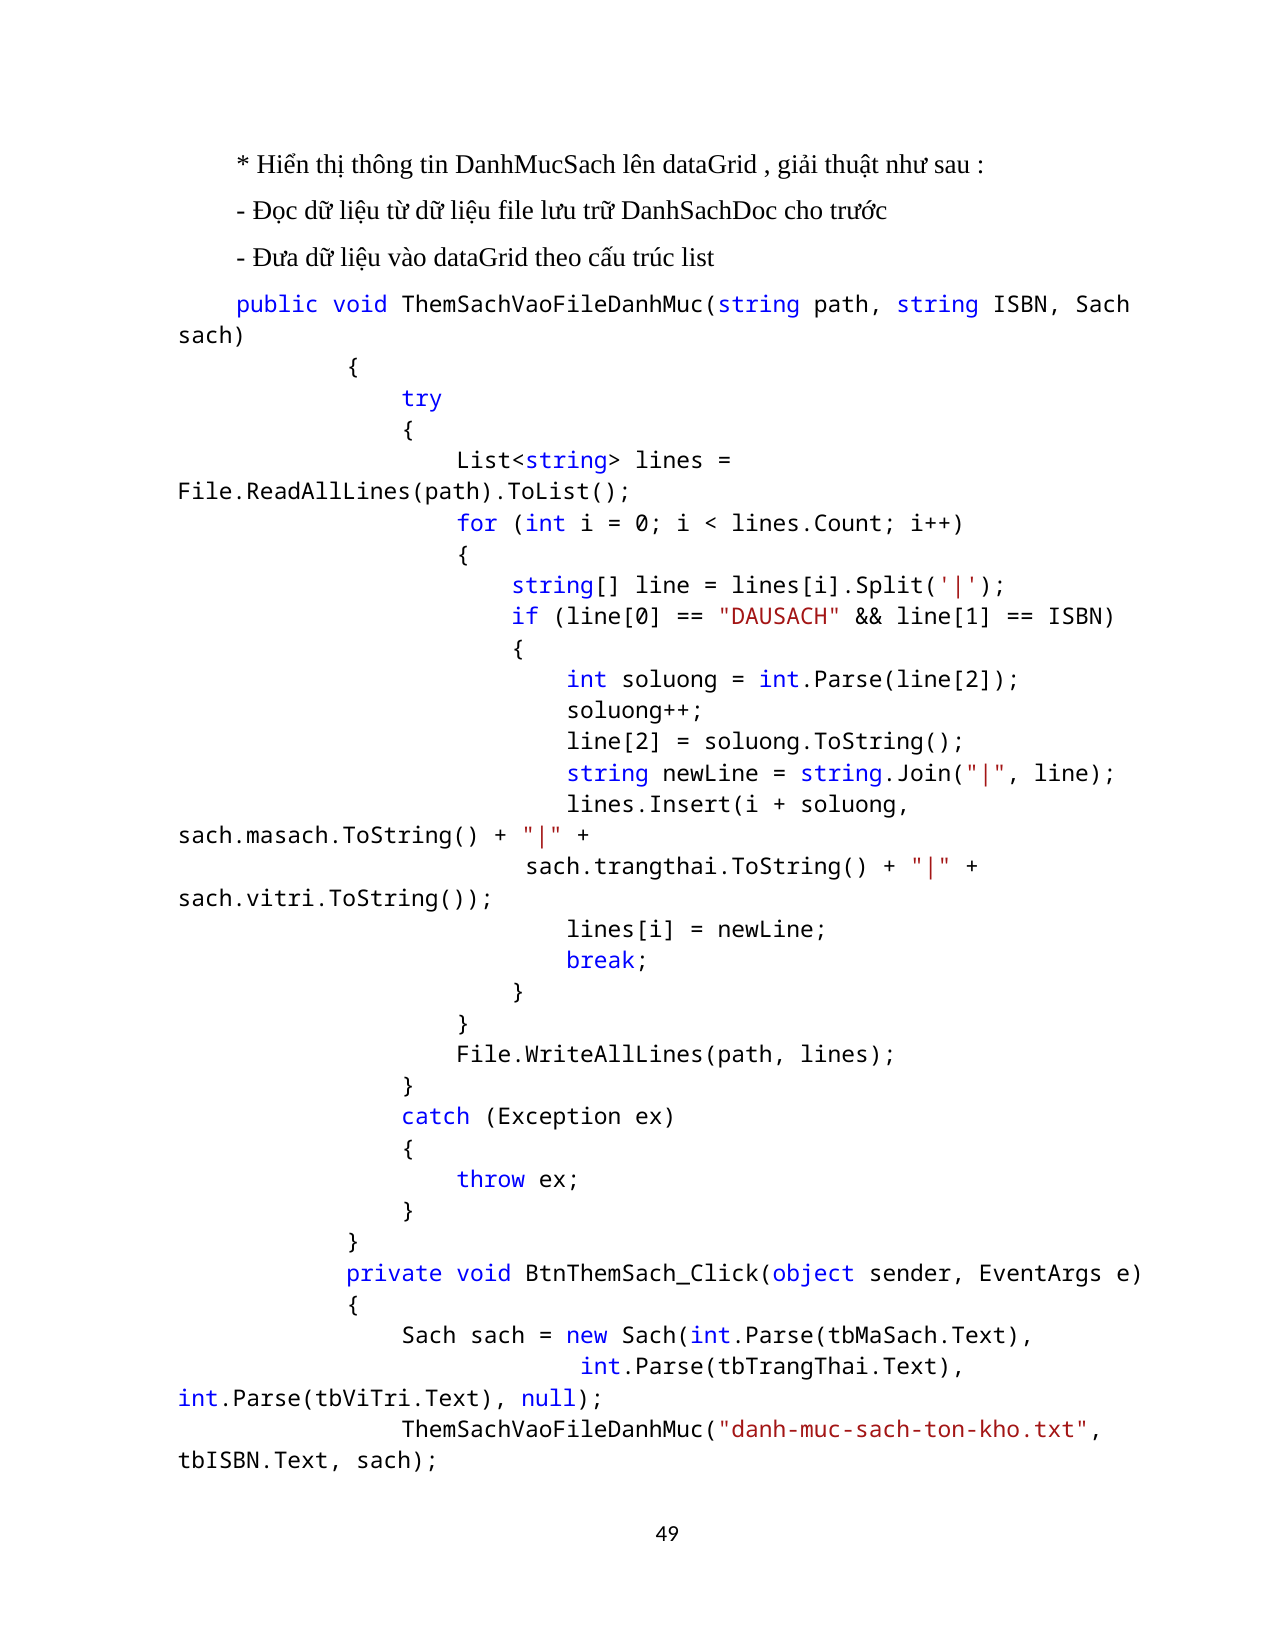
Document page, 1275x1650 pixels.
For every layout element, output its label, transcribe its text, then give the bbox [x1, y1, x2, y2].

text { [177, 413, 1157, 444]
text for (int i = 0; i < lines.Count; i++) [177, 506, 1157, 538]
text Sach sach = new Sach(int.Parse(tbMaSach.Text), [177, 1319, 1157, 1350]
text public void ThemSachVaoFileDanhMuc(string path, string ISBN, Sach sach) [177, 288, 1157, 350]
list Đưa dữ liệu vào dataGrid theo cấu trúc list [177, 241, 1157, 272]
text { [177, 350, 1157, 381]
text } [177, 1006, 1157, 1038]
text throw ex; [177, 1163, 1157, 1194]
text if (line[0] == "DAUSACH" && line[1] == ISBN) [177, 600, 1157, 631]
text } [177, 1225, 1157, 1256]
text { [177, 631, 1157, 663]
text try [177, 381, 1157, 413]
text } [177, 975, 1157, 1006]
text private void BtnThemSach_Click(object sender, EventArgs e) [177, 1256, 1157, 1288]
text lines.Insert(i + soluong, sach.masach.ToString() + "|" + [177, 788, 1157, 850]
text int.Parse(tbTrangThai.Text), int.Parse(tbViTri.Text), null); [177, 1350, 1157, 1413]
text File.WriteAllLines(path, lines); [177, 1038, 1157, 1069]
text { [177, 1288, 1157, 1319]
text sach.trangthai.ToString() + "|" + sach.vitri.ToString()); [177, 850, 1157, 913]
text catch (Exception ex) [177, 1100, 1157, 1131]
text soluong++; [177, 694, 1157, 725]
text string[] line = lines[i].Split('|'); [177, 569, 1157, 600]
text ThemSachVaoFileDanhMuc("danh-muc-sach-ton-kho.txt", tbISBN.Text, sach); [177, 1413, 1157, 1475]
text } [177, 1069, 1157, 1100]
text line[2] = soluong.ToString(); [177, 725, 1157, 756]
text break; [177, 944, 1157, 975]
text { [177, 1131, 1157, 1163]
text List<string> lines = File.ReadAllLines(path).ToList(); [177, 444, 1157, 506]
text { [177, 538, 1157, 569]
text } [177, 1194, 1157, 1225]
text string newLine = string.Join("|", line); [177, 756, 1157, 788]
text * Hiển thị thông tin DanhMucSach lên dataGrid , giải thuật như sau : [177, 148, 1157, 179]
text int soluong = int.Parse(line[2]); [177, 663, 1157, 694]
list Đọc dữ liệu từ dữ liệu file lưu trữ DanhSachDoc cho trước [177, 194, 1157, 226]
text lines[i] = newLine; [177, 913, 1157, 944]
